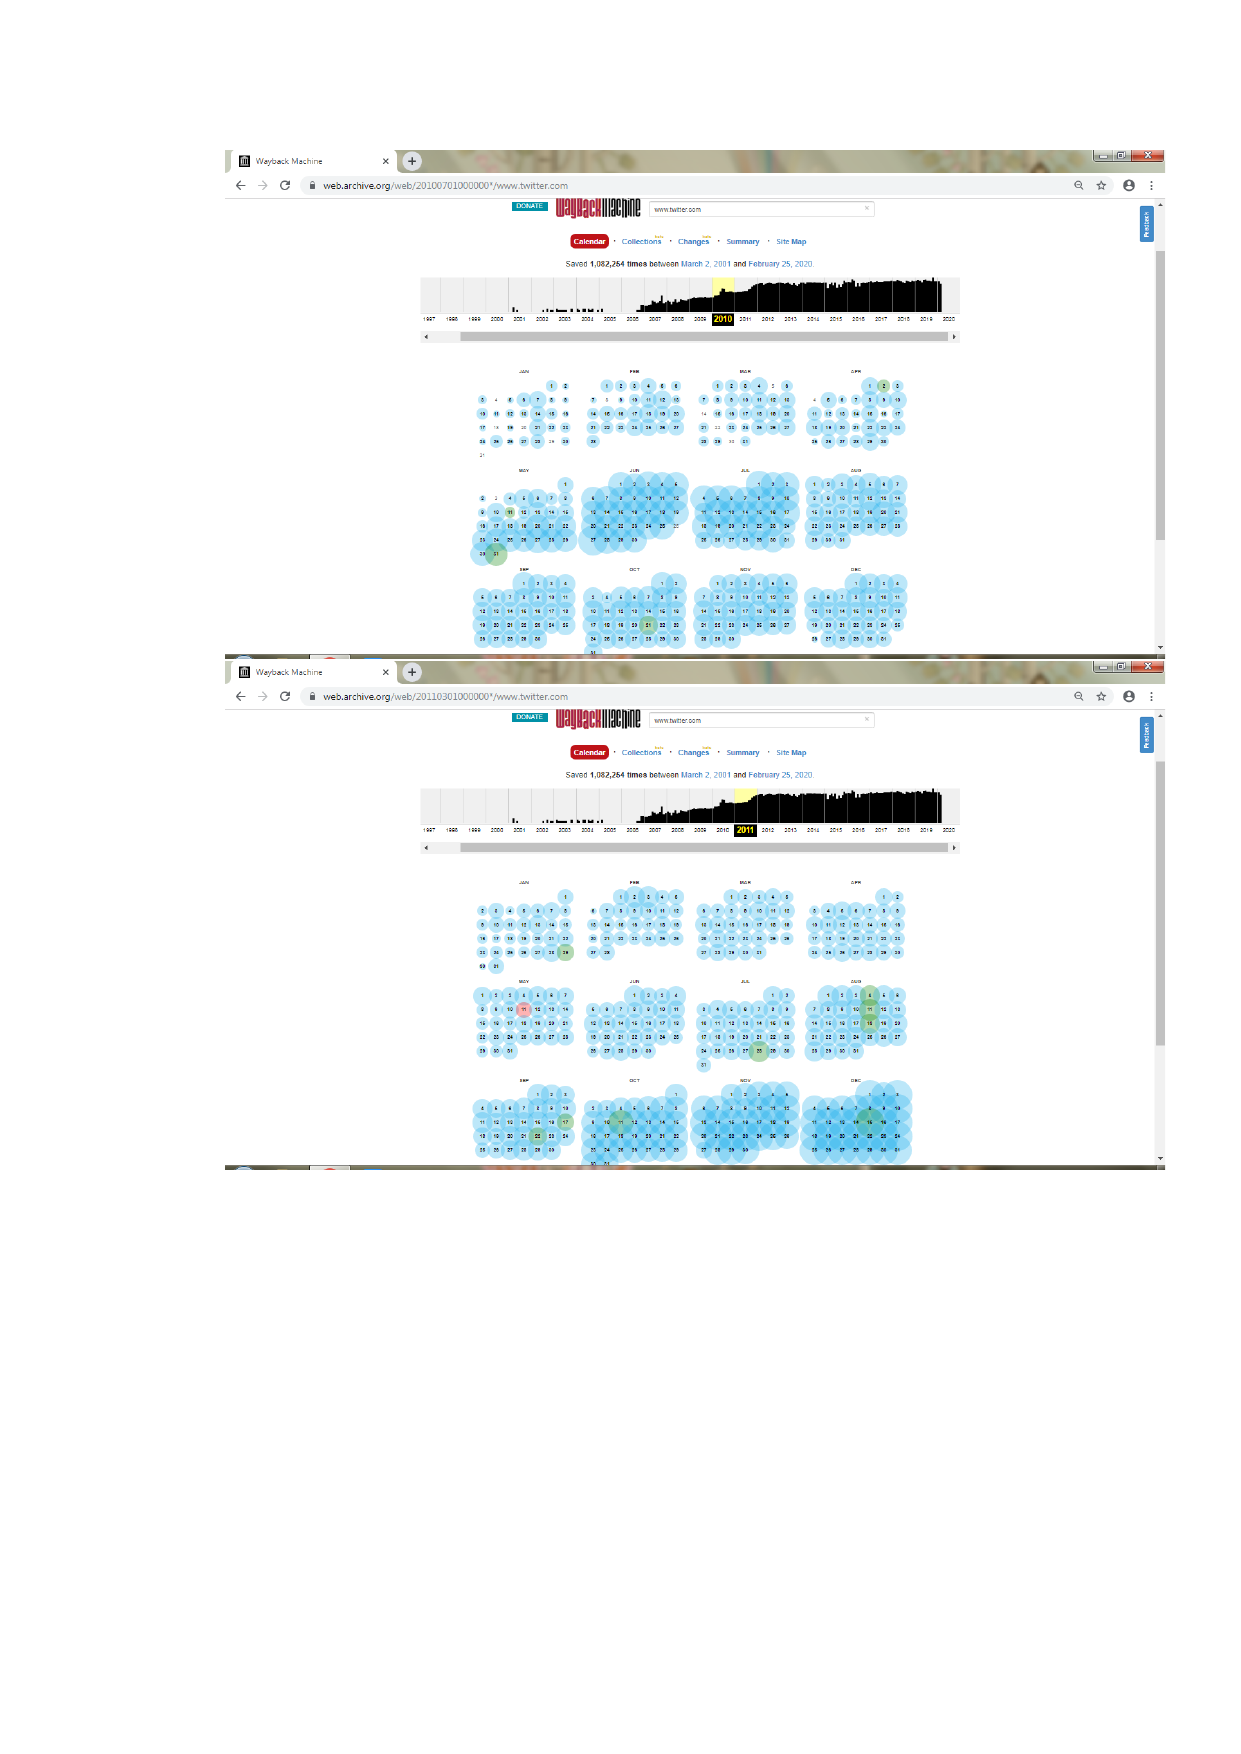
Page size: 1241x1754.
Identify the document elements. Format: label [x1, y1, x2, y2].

picture [225, 661, 1166, 1170]
picture [225, 150, 1166, 659]
